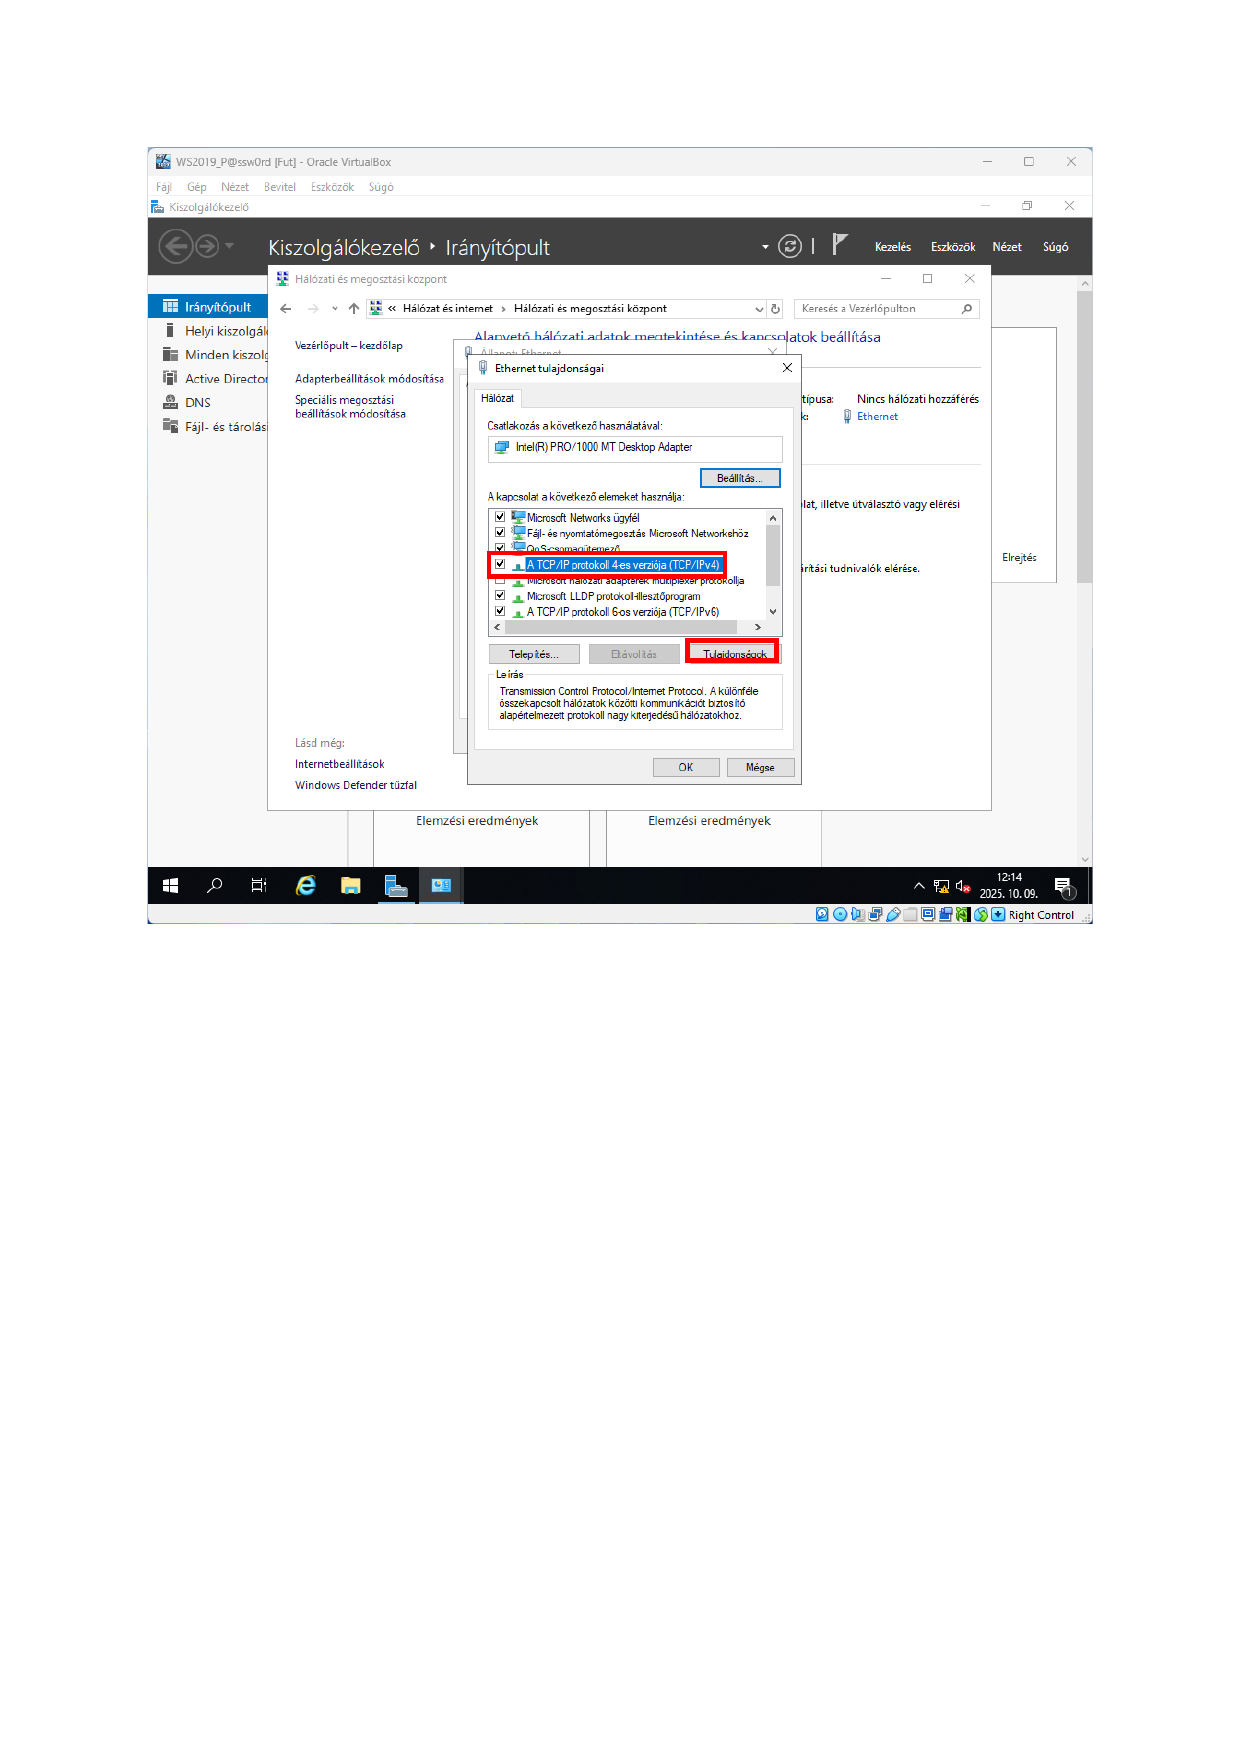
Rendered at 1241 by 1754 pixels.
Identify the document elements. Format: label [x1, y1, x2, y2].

picture [147, 147, 1093, 924]
